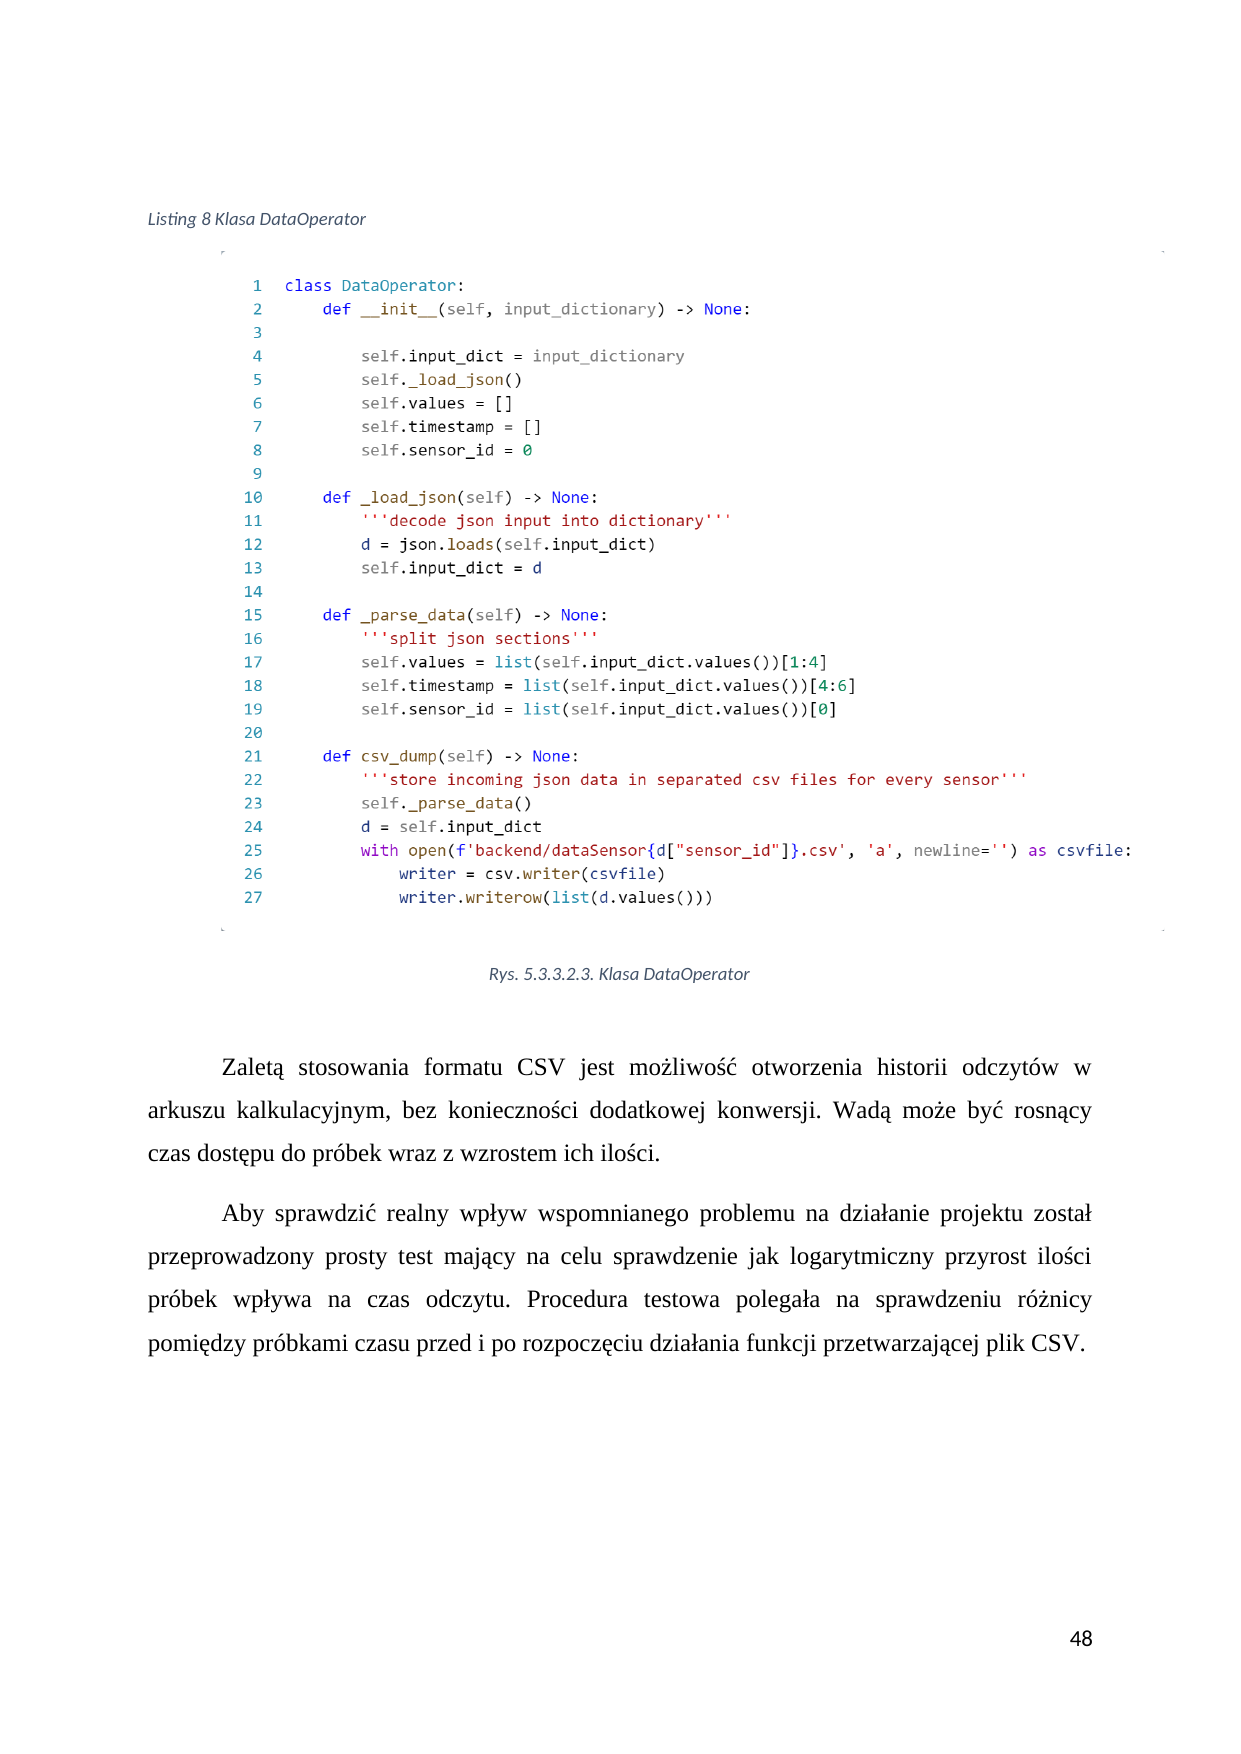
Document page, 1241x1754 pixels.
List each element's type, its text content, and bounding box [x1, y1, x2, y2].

text Zaletą stosowania formatu CSV jest możliwość otworzenia historii odczytów w arkuszu kalkulacyjnym, bez konieczności dodatkowej konwersji. Wadą może być rosnący czas dostępu do próbek wraz z wzrostem ich ilości. [148, 1052, 1093, 1167]
text Aby sprawdzić realny wpływ wspomnianego problemu na działanie projektu został przeprowadzony prosty test mający na celu sprawdzenie jak logarytmiczny przyrost ilości próbek wpływa na czas odczytu. Procedura testowa polegała na sprawdzeniu różnicy pomiędzy próbkami czasu przed i po rozpoczęciu działania funkcji przetwarzającej plik CSV. [148, 1198, 1093, 1356]
picture [221, 251, 1165, 931]
text Rys. 5.3.3.2.3. Klasa DataOperator [148, 962, 1093, 984]
